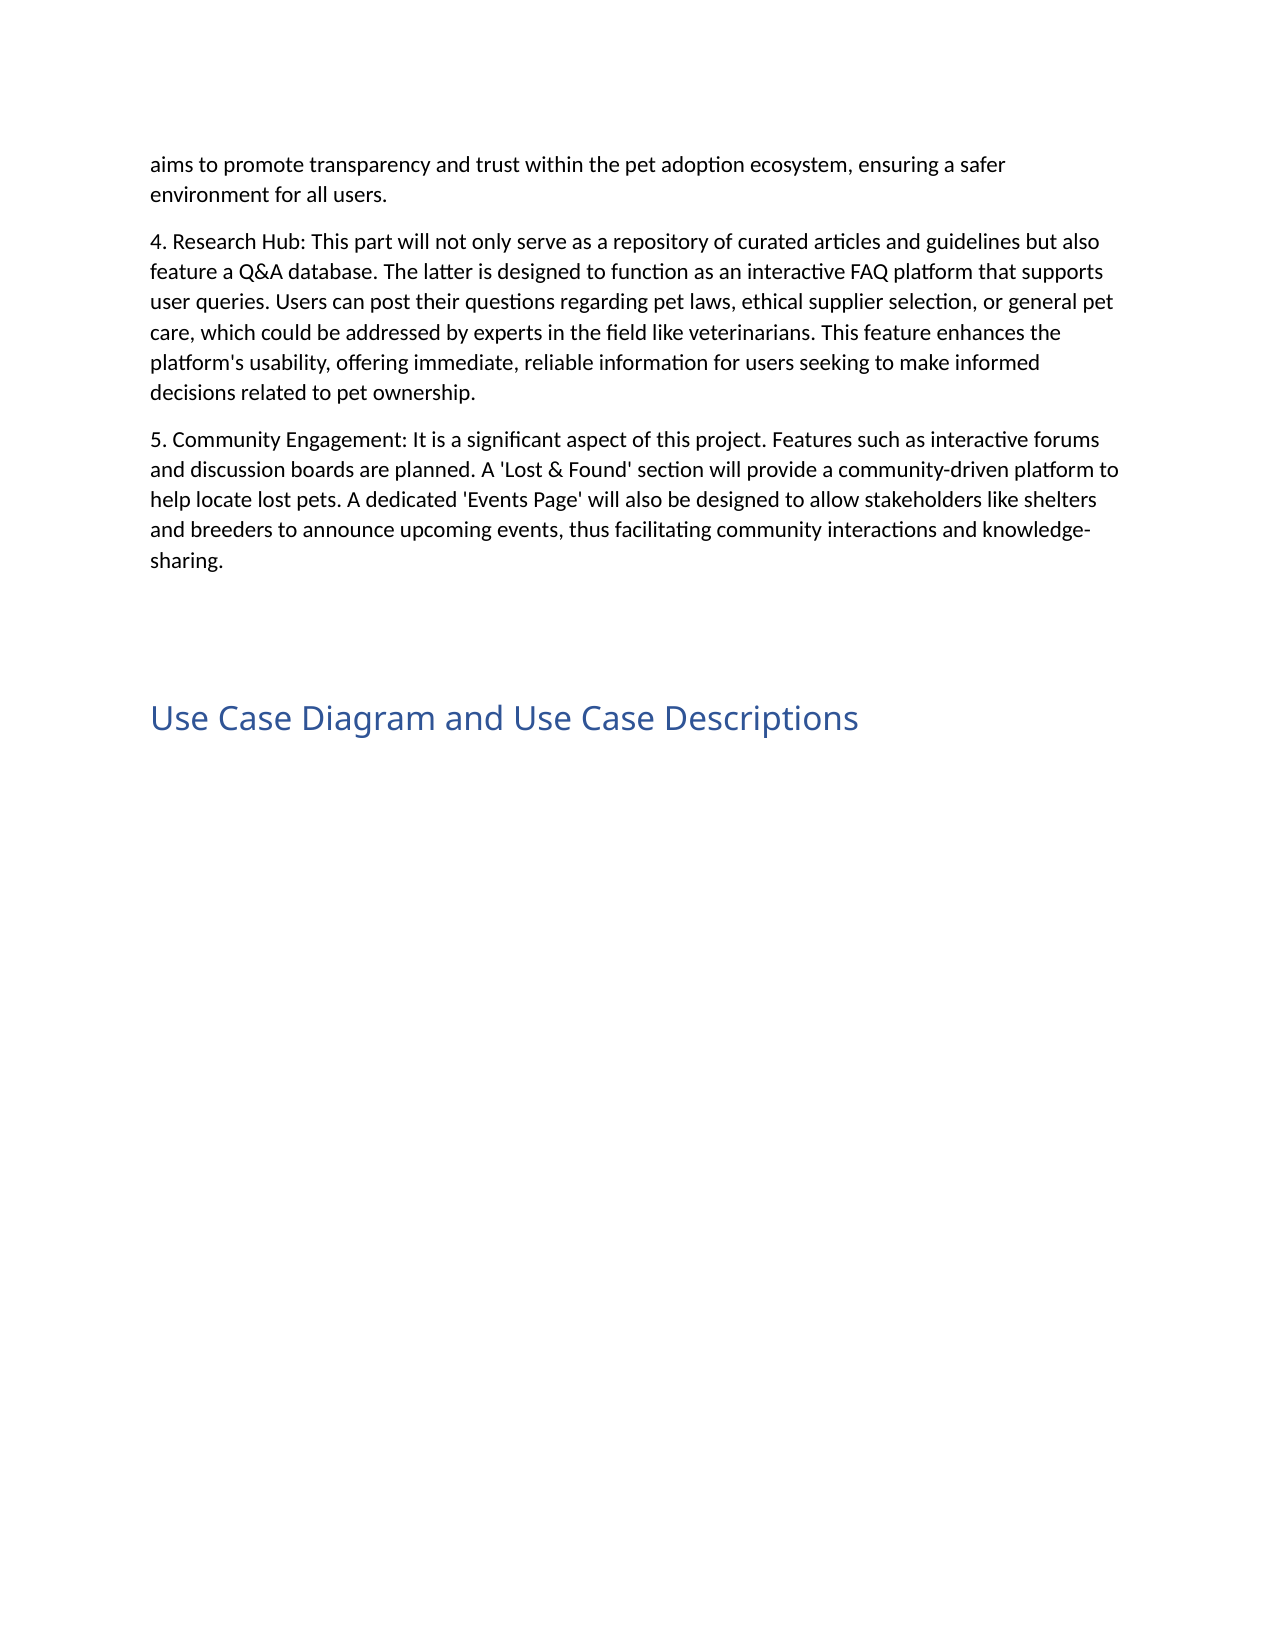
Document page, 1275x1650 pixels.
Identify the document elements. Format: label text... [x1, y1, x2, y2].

text 4. Research Hub: This part will not only serve as a repository of curated articles and guidelines but also feature a Q&A database. The latter is designed to function as an interactive FAQ platform that supports user queries. Users can post their questions regarding pet laws, ethical supplier selection, or general pet care, which could be addressed by experts in the field like veterinarians. This feature enhances the platform's usability, offering immediate, reliable information for users seeking to make informed decisions related to pet ownership. [150, 227, 1125, 406]
subtitle Use Case Diagram and Use Case Descriptions [150, 695, 1125, 740]
text 5. Community Engagement: It is a significant aspect of this project. Features such as interactive forums and discussion boards are planned. A 'Lost & Found' section will provide a community-driven platform to help locate lost pets. A dedicated 'Events Page' will also be designed to allow stakeholders like shelters and breeders to announce upcoming events, thus facilitating community interactions and knowledge-sharing. [150, 425, 1125, 574]
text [150, 150, 1125, 208]
